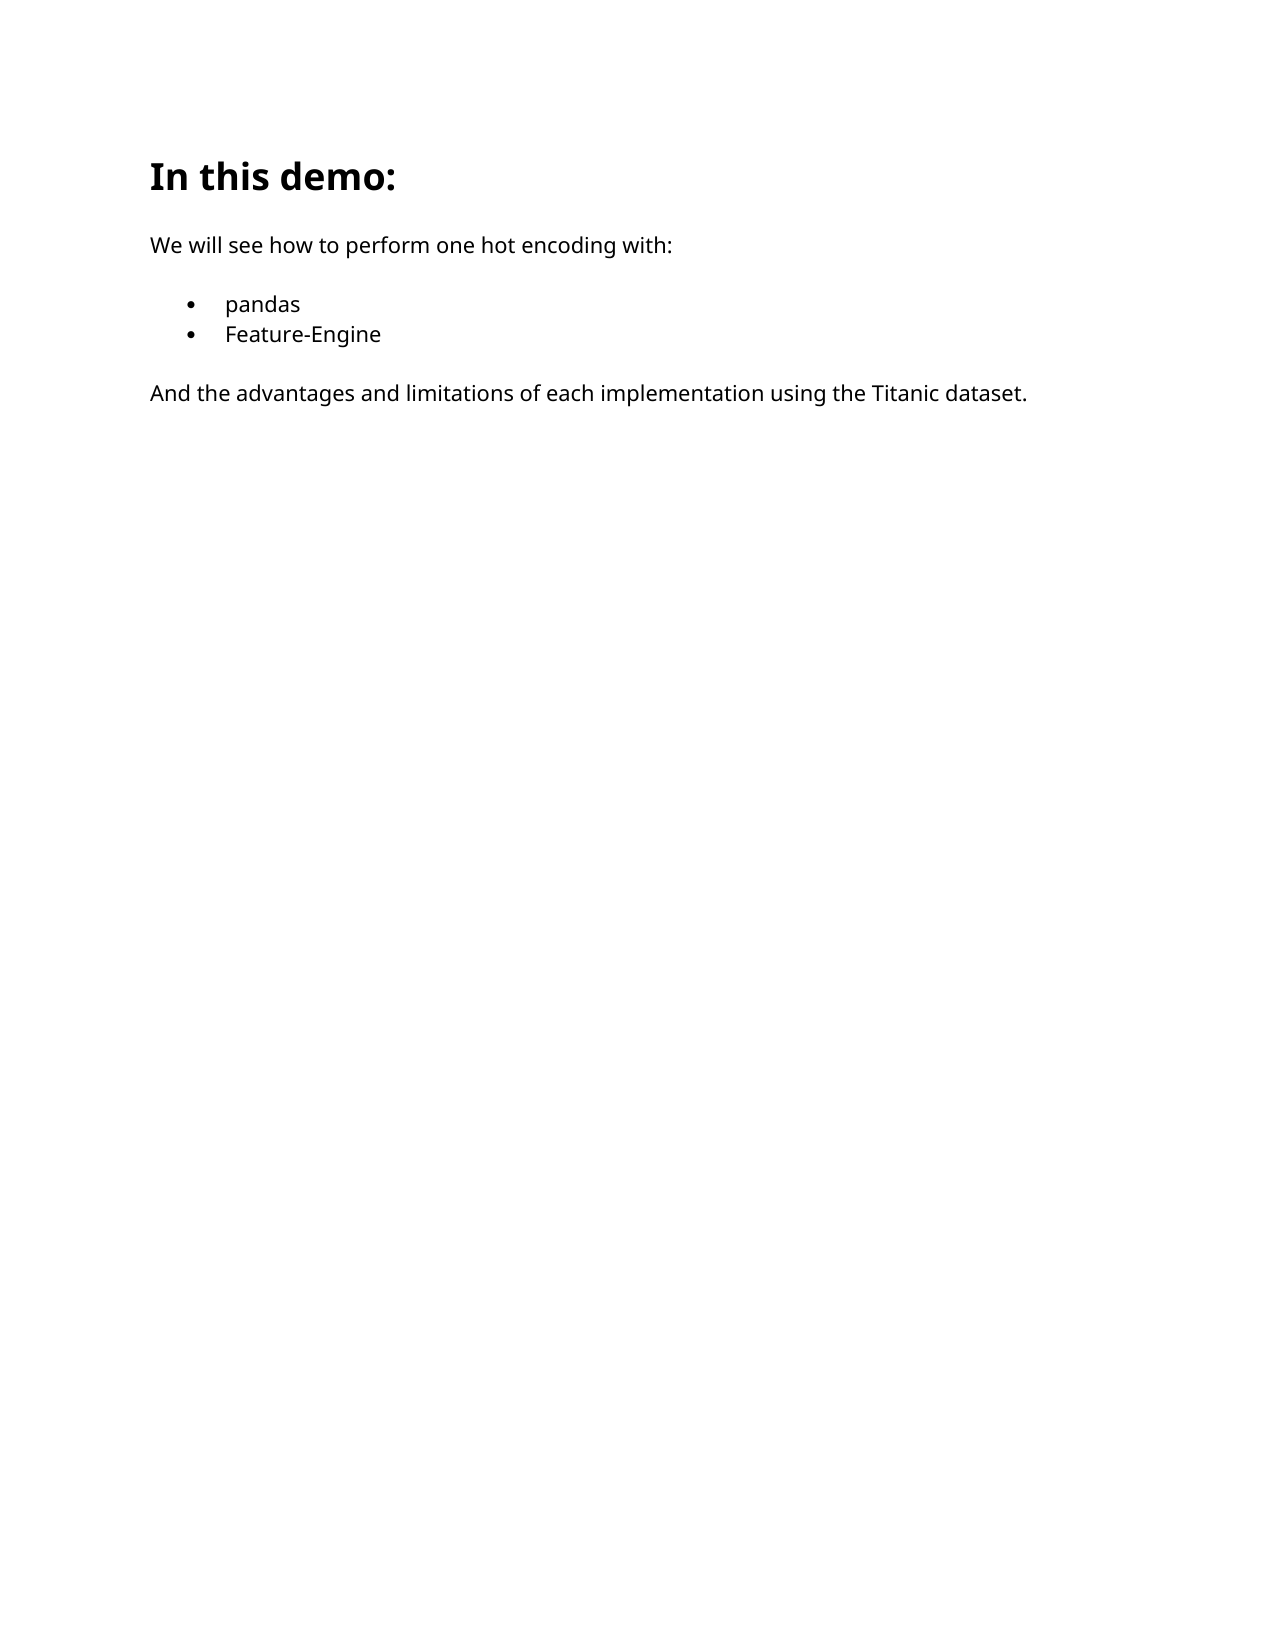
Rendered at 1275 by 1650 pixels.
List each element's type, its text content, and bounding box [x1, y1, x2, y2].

text We will see how to perform one hot encoding with: [150, 230, 1125, 260]
list Feature-Engine [187, 319, 1125, 349]
text And the advantages and limitations of each implementation using the Titanic dataset. [150, 378, 1125, 408]
list pandas [187, 289, 1125, 319]
text In this demo: [150, 150, 1125, 201]
